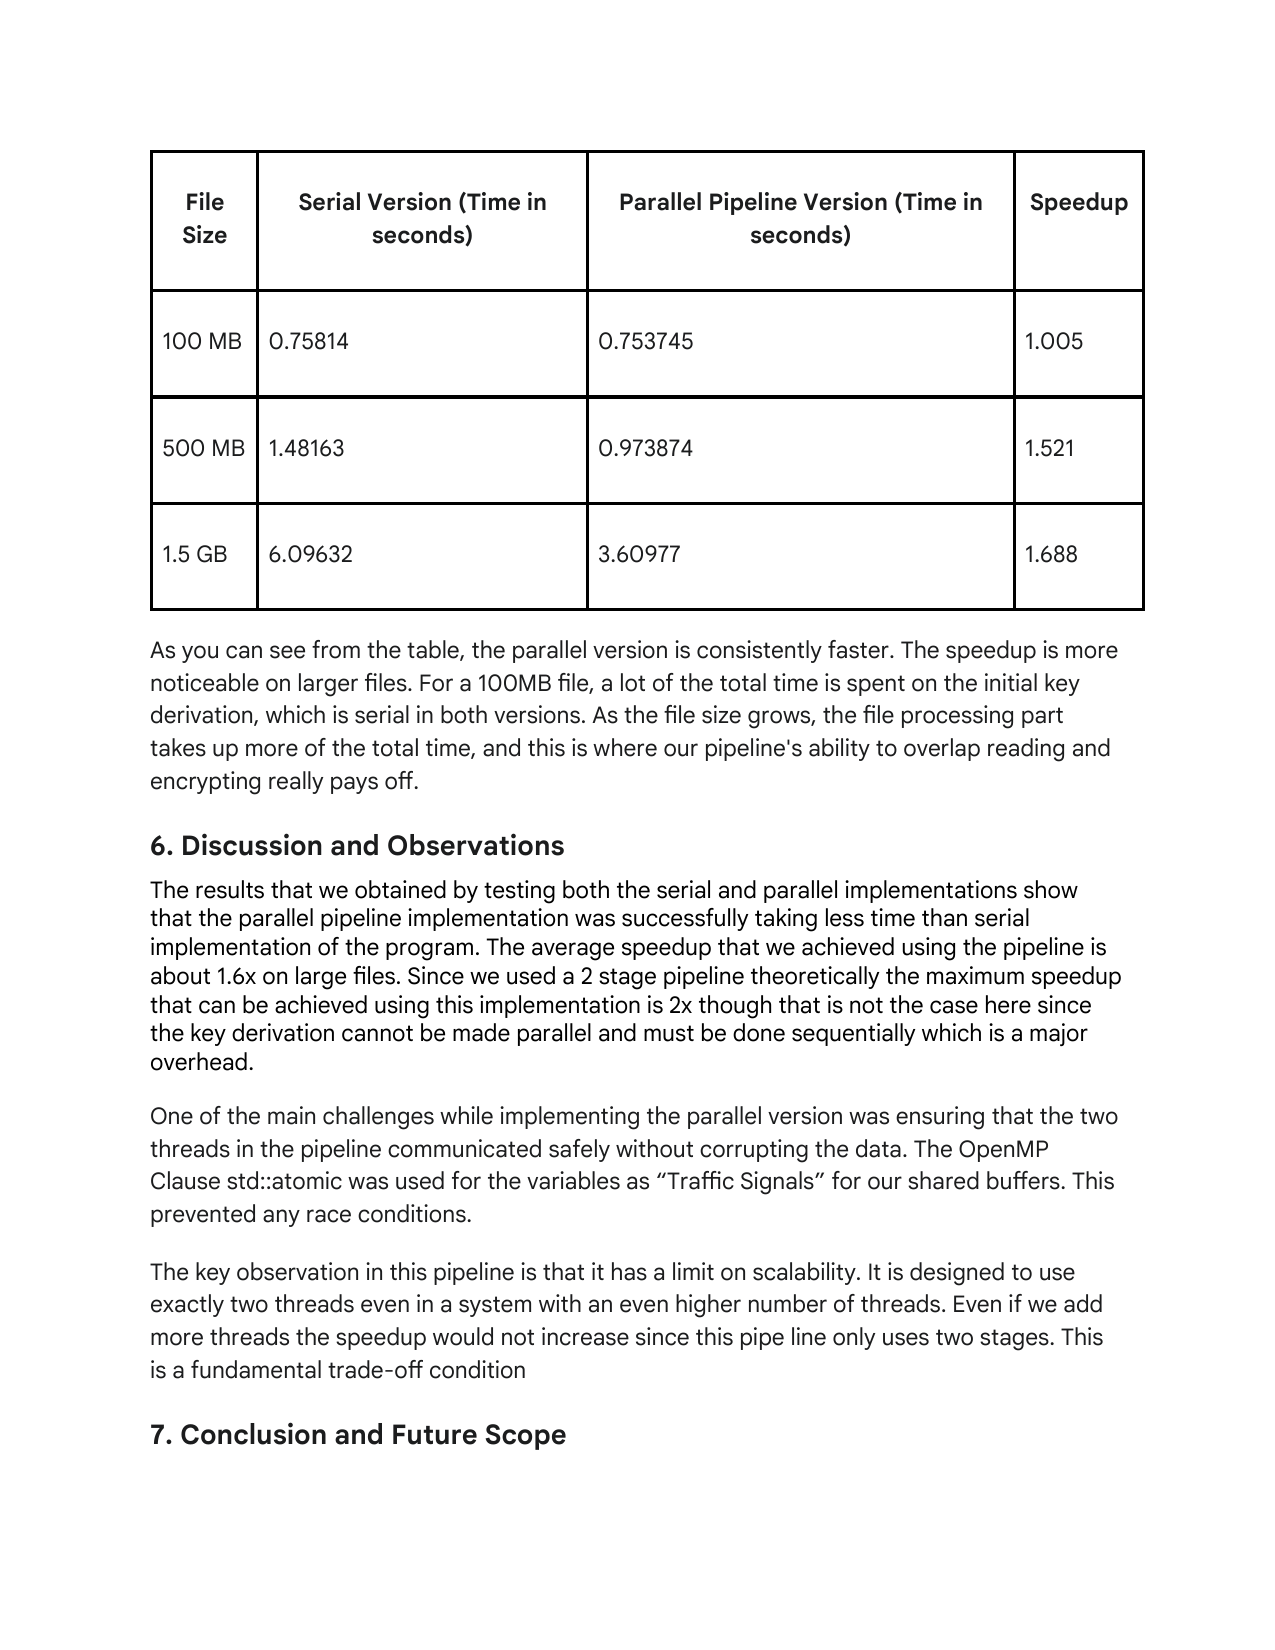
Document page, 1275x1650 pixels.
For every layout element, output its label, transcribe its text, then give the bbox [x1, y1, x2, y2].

table_cell 1.521 [1016, 399, 1142, 502]
table_cell 1.688 [1016, 505, 1142, 608]
table_header Serial Version (Time in seconds) [259, 153, 586, 289]
text As you can see from the table, the parallel version is consistently faster. The speedup is more noticeable on larger files. For a 100MB file, a lot of the total time is spent on the initial key derivation, which is serial in both versions. As the file size grows, the file processing part takes up more of the total time, and this is where our pipeline's ability to overlap reading and encrypting really pays off. [150, 636, 1125, 796]
subtitle 7. Conclusion and Future Scope [150, 1418, 1125, 1452]
text The key observation in this pipeline is that it has a limit on scalability. It is designed to use exactly two threads even in a system with an even higher number of threads. Even if we add more threads the speedup would not increase since this pipe line only uses two stages. This is a fundamental trade-off condition [150, 1258, 1125, 1385]
table_cell 1.48163 [259, 399, 586, 502]
table_header Speedup [1016, 153, 1142, 289]
table_cell 0.753745 [589, 292, 1013, 395]
table_cell 500 MB [153, 399, 256, 502]
table_cell 100 MB [153, 292, 256, 395]
table_cell 1.005 [1016, 292, 1142, 395]
subtitle 6. Discussion and Observations [150, 829, 1125, 863]
table_cell 6.09632 [259, 505, 586, 608]
text One of the main challenges while implementing the parallel version was ensuring that the two threads in the pipeline communicated safely without corrupting the data. The OpenMP Clause std::atomic was used for the variables as “Traffic Signals” for our shared buffers. This prevented any race conditions. [150, 1102, 1125, 1229]
text The results that we obtained by testing both the serial and parallel implementations show that the parallel pipeline implementation was successfully taking less time than serial implementation of the program. The average speedup that we achieved using the pipeline is about 1.6x on large files. Since we used a 2 stage pipeline theoretically the maximum speedup that can be achieved using this implementation is 2x though that is not the case here since the key derivation cannot be made parallel and must be done sequentially which is a major overhead. [150, 876, 1125, 1077]
table_cell 3.60977 [589, 505, 1013, 608]
table_cell 0.973874 [589, 399, 1013, 502]
table_cell 0.75814 [259, 292, 586, 395]
table_header File Size [153, 153, 256, 289]
table_header Parallel Pipeline Version (Time in seconds) [589, 153, 1013, 289]
table_cell 1.5 GB [153, 505, 256, 608]
